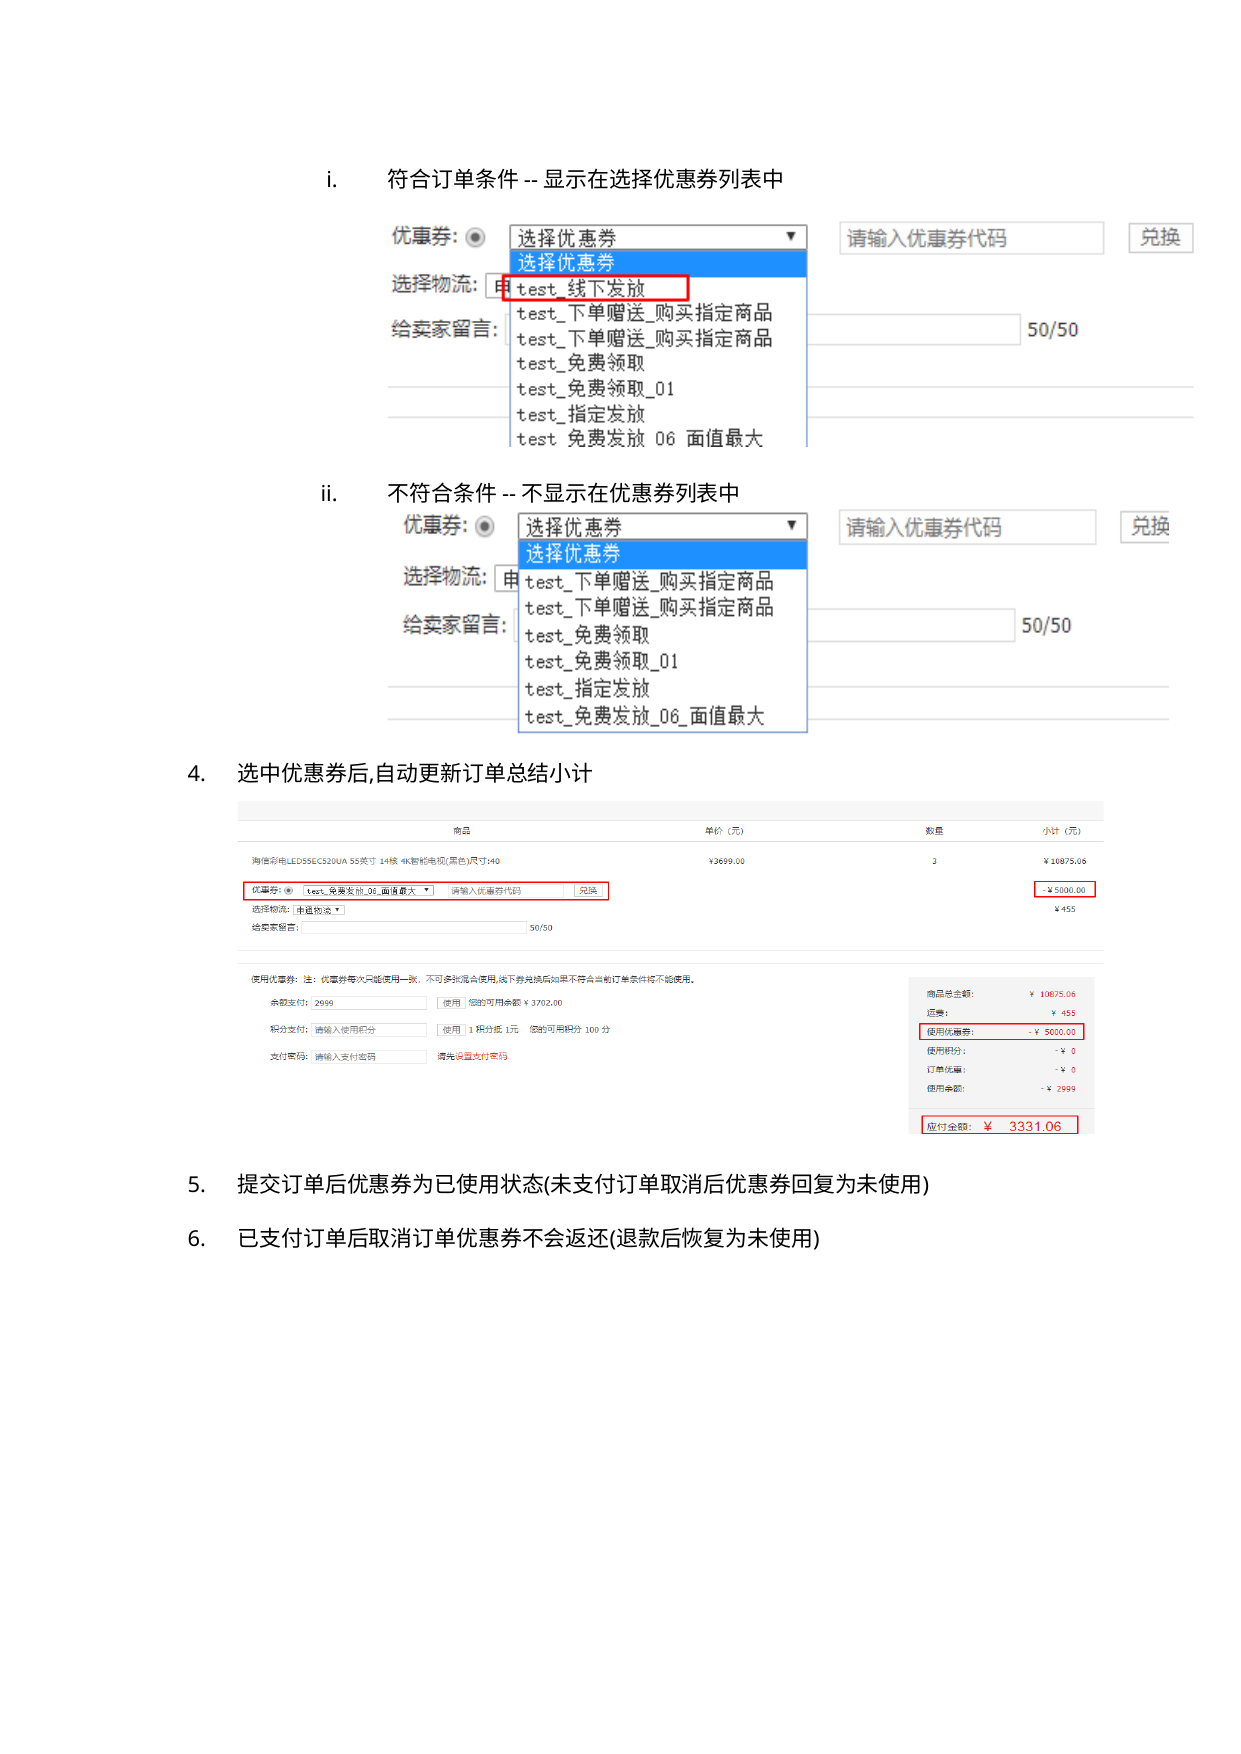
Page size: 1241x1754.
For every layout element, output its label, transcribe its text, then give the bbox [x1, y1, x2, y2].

list 已支付订单后取消订单优惠券不会返还(退款后恢复为未使用) [187, 1220, 1053, 1253]
picture [237, 801, 1104, 1134]
list 提交订单后优惠券为已使用状态(未支付订单取消后优惠券回复为未使用) [187, 1167, 1053, 1199]
picture [387, 202, 1194, 447]
picture [387, 508, 1169, 735]
